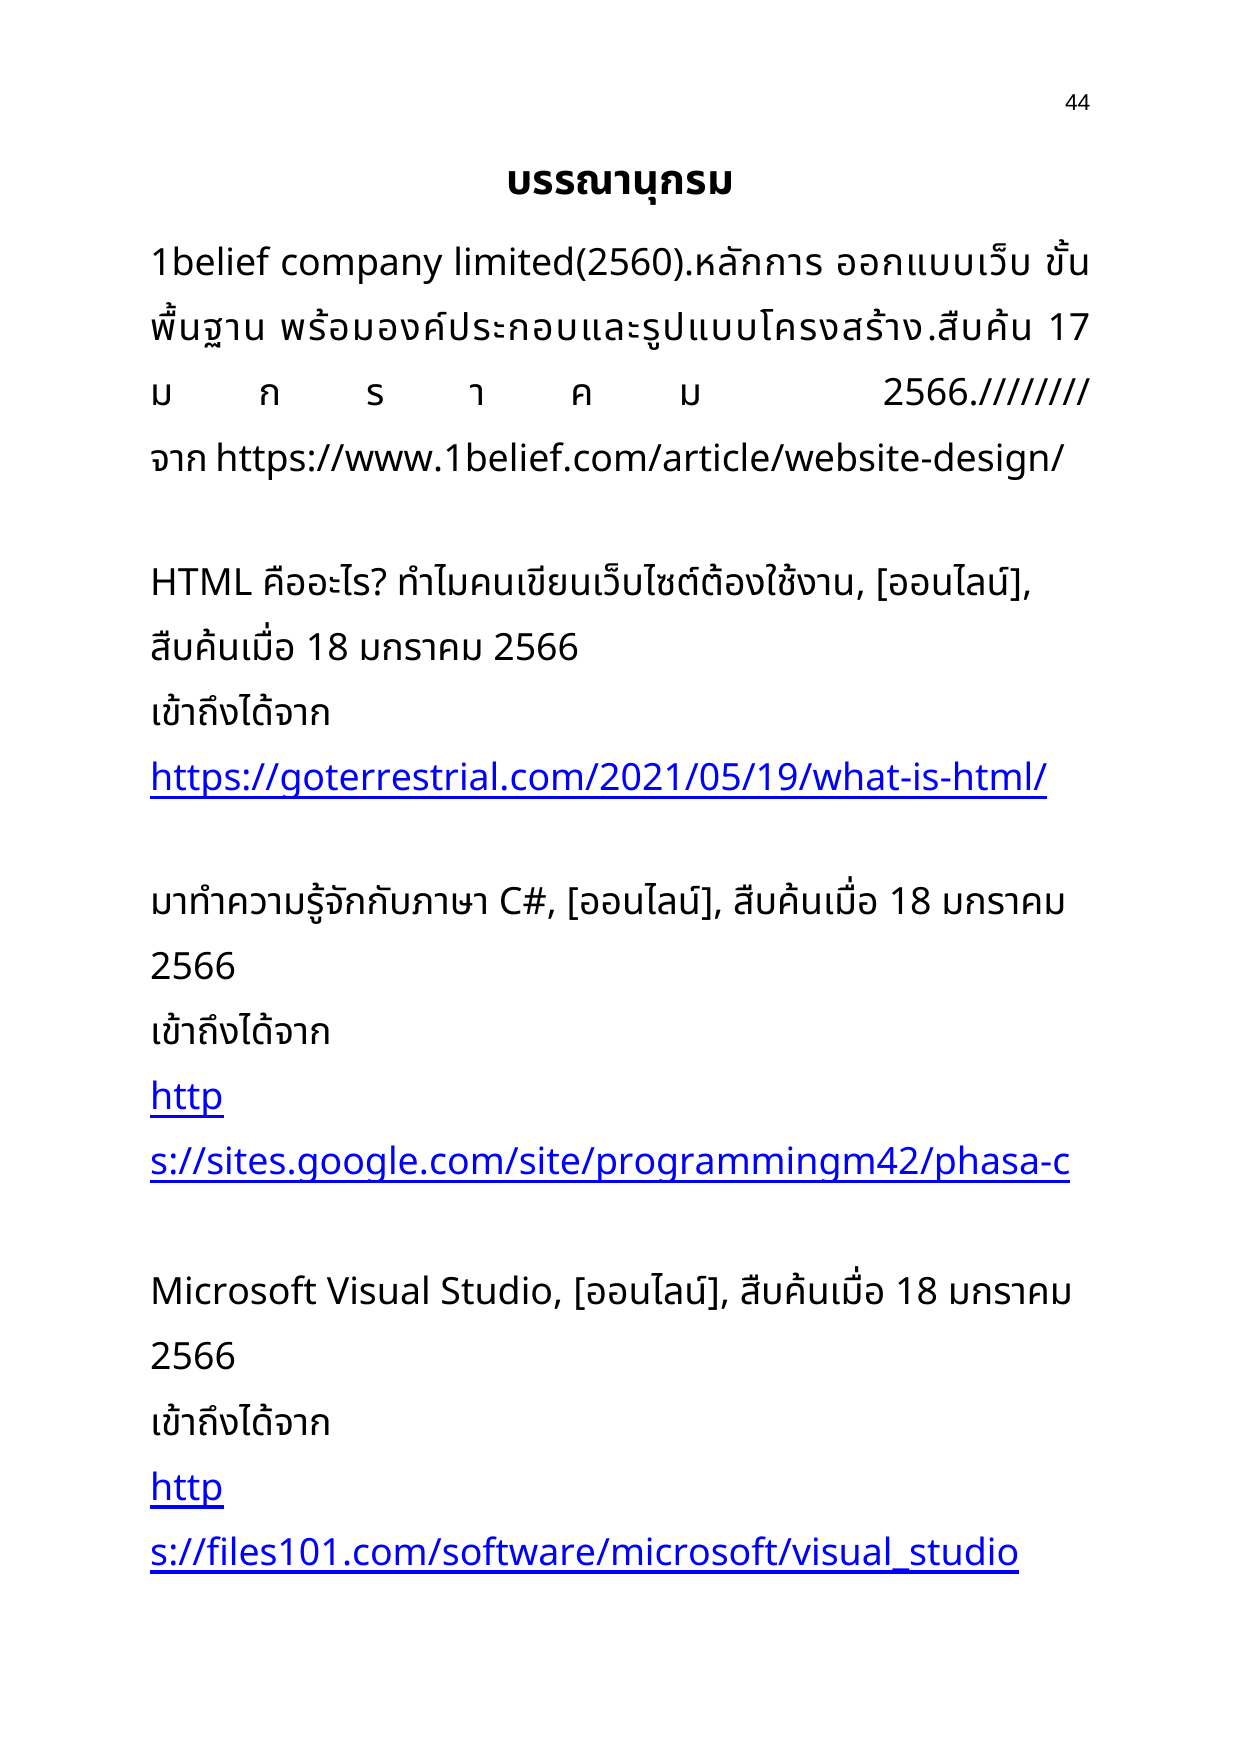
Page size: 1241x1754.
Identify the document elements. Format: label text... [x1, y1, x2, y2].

text มาทำความรู้จักกับภาษา C#, [ออนไลน์], สืบค้นเมื่อ 18 มกราคม 2566 [150, 874, 1090, 996]
text 1belief company limited(2560).หลักการ ออกแบบเว็บ ขั้นพื้นฐาน พร้อมองค์ประกอบและรูปแบบโครงสร้าง.สืบค้น 17 มกราคม 2566.//////// จากhttps://www.1belief.com/article/website-design/ [150, 235, 1090, 488]
text เข้าถึงได้จาก https://files101.com/software/microsoft/visual_studio [150, 1395, 1090, 1582]
text เข้าถึงได้จาก https://goterrestrial.com/2021/05/19/what-is-html/ [150, 685, 1090, 807]
text HTML คืออะไร? ทำไมคนเขียนเว็บไซต์ต้องใช้งาน, [ออนไลน์], สืบค้นเมื่อ 18 มกราคม 2566 [150, 555, 1090, 677]
subtitle บรรณานุกรม [150, 150, 1090, 213]
text Microsoft Visual Studio, [ออนไลน์], สืบค้นเมื่อ 18 มกราคม 2566 [150, 1265, 1090, 1387]
text เข้าถึงได้จาก https://sites.google.com/site/programmingm42/phasa-c [150, 1004, 1090, 1191]
